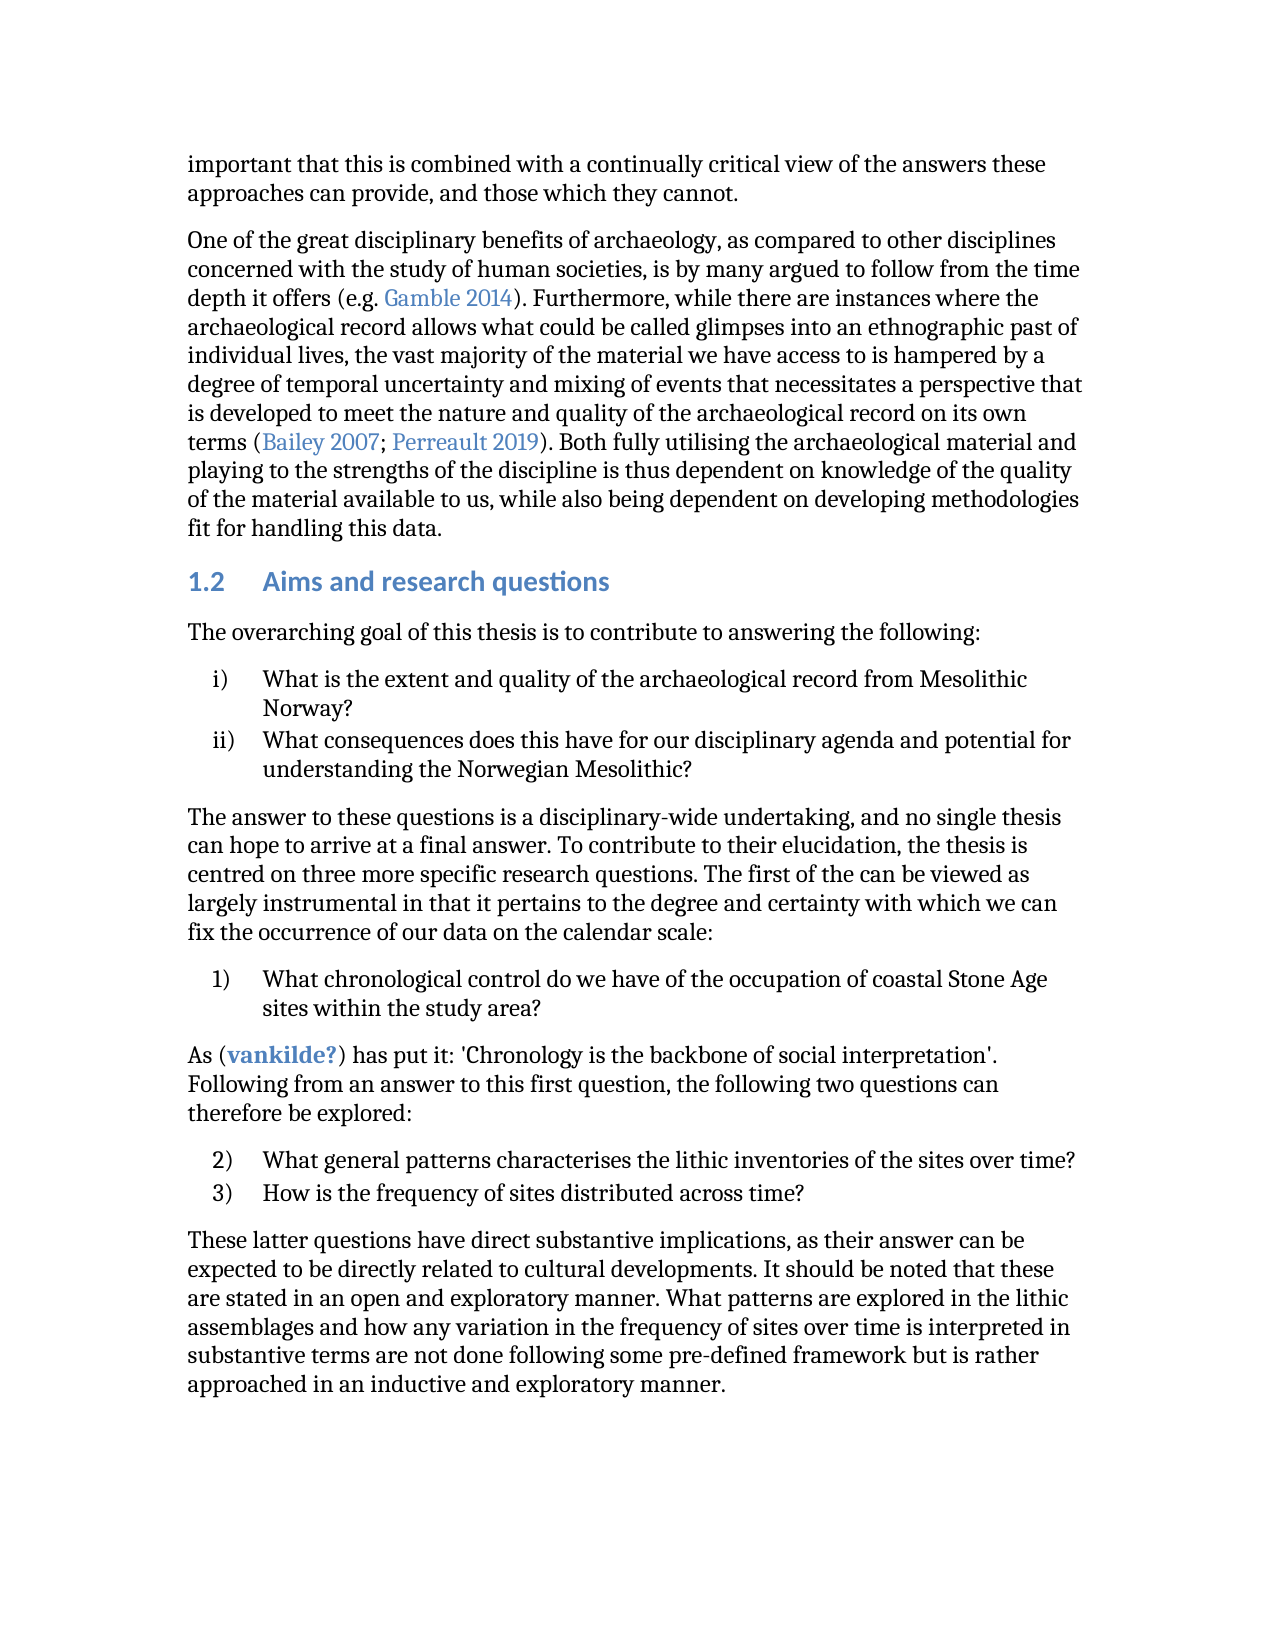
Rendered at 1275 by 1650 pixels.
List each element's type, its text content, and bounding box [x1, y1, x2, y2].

text The overarching goal of this thesis is to contribute to answering the following: [187, 618, 1087, 646]
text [187, 150, 1087, 207]
text As (vankilde?) has put it: 'Chronology is the backbone of social interpretation'. Following from an answer to this first question, the following two questions can therefore be explored: [187, 1041, 1087, 1128]
list What is the extent and quality of the archaeological record from Mesolithic Norway? [212, 665, 1087, 723]
text One of the great disciplinary benefits of archaeology, as compared to other disciplines concerned with the study of human societies, is by many argued to follow from the time depth it offers (e.g. Gamble 2014). Furthermore, while there are instances where the archaeological record allows what could be called glimpses into an ethnographic past of individual lives, the vast majority of the material we have access to is hampered by a degree of temporal uncertainty and mixing of events that necessitates a perspective that is developed to meet the nature and quality of the archaeological record on its own terms (Bailey 2007; Perreault 2019). Both fully utilising the archaeological material and playing to the strengths of the discipline is thus dependent on knowledge of the quality of the material available to us, while also being dependent on developing methodologies fit for handling this data. [187, 226, 1087, 542]
list How is the frequency of sites distributed across time? [212, 1179, 1087, 1208]
list What chronological control do we have of the occupation of coastal Stone Age sites within the study area? [212, 965, 1087, 1023]
text These latter questions have direct substantive implications, as their answer can be expected to be directly related to cultural developments. It should be noted that these are stated in an open and exploratory manner. What patterns are explored in the lithic assemblages and how any variation in the frequency of sites over time is interpreted in substantive terms are not done following some pre-defined framework but is rather approached in an inductive and exploratory manner. [187, 1226, 1087, 1399]
list What consequences does this have for our disciplinary agenda and potential for understanding the Norwegian Mesolithic? [212, 726, 1087, 784]
text The answer to these questions is a disciplinary-wide undertaking, and no single thesis can hope to arrive at a final answer. To contribute to their elucidation, the thesis is centred on three more specific research questions. The first of the can be viewed as largely instrumental in that it pertains to the degree and certainty with which we can fix the occurrence of our data on the calendar scale: [187, 803, 1087, 946]
list What general patterns characterises the lithic inventories of the sites over time? [212, 1146, 1087, 1175]
subtitle 1.2 Aims and research questions [187, 563, 1087, 599]
